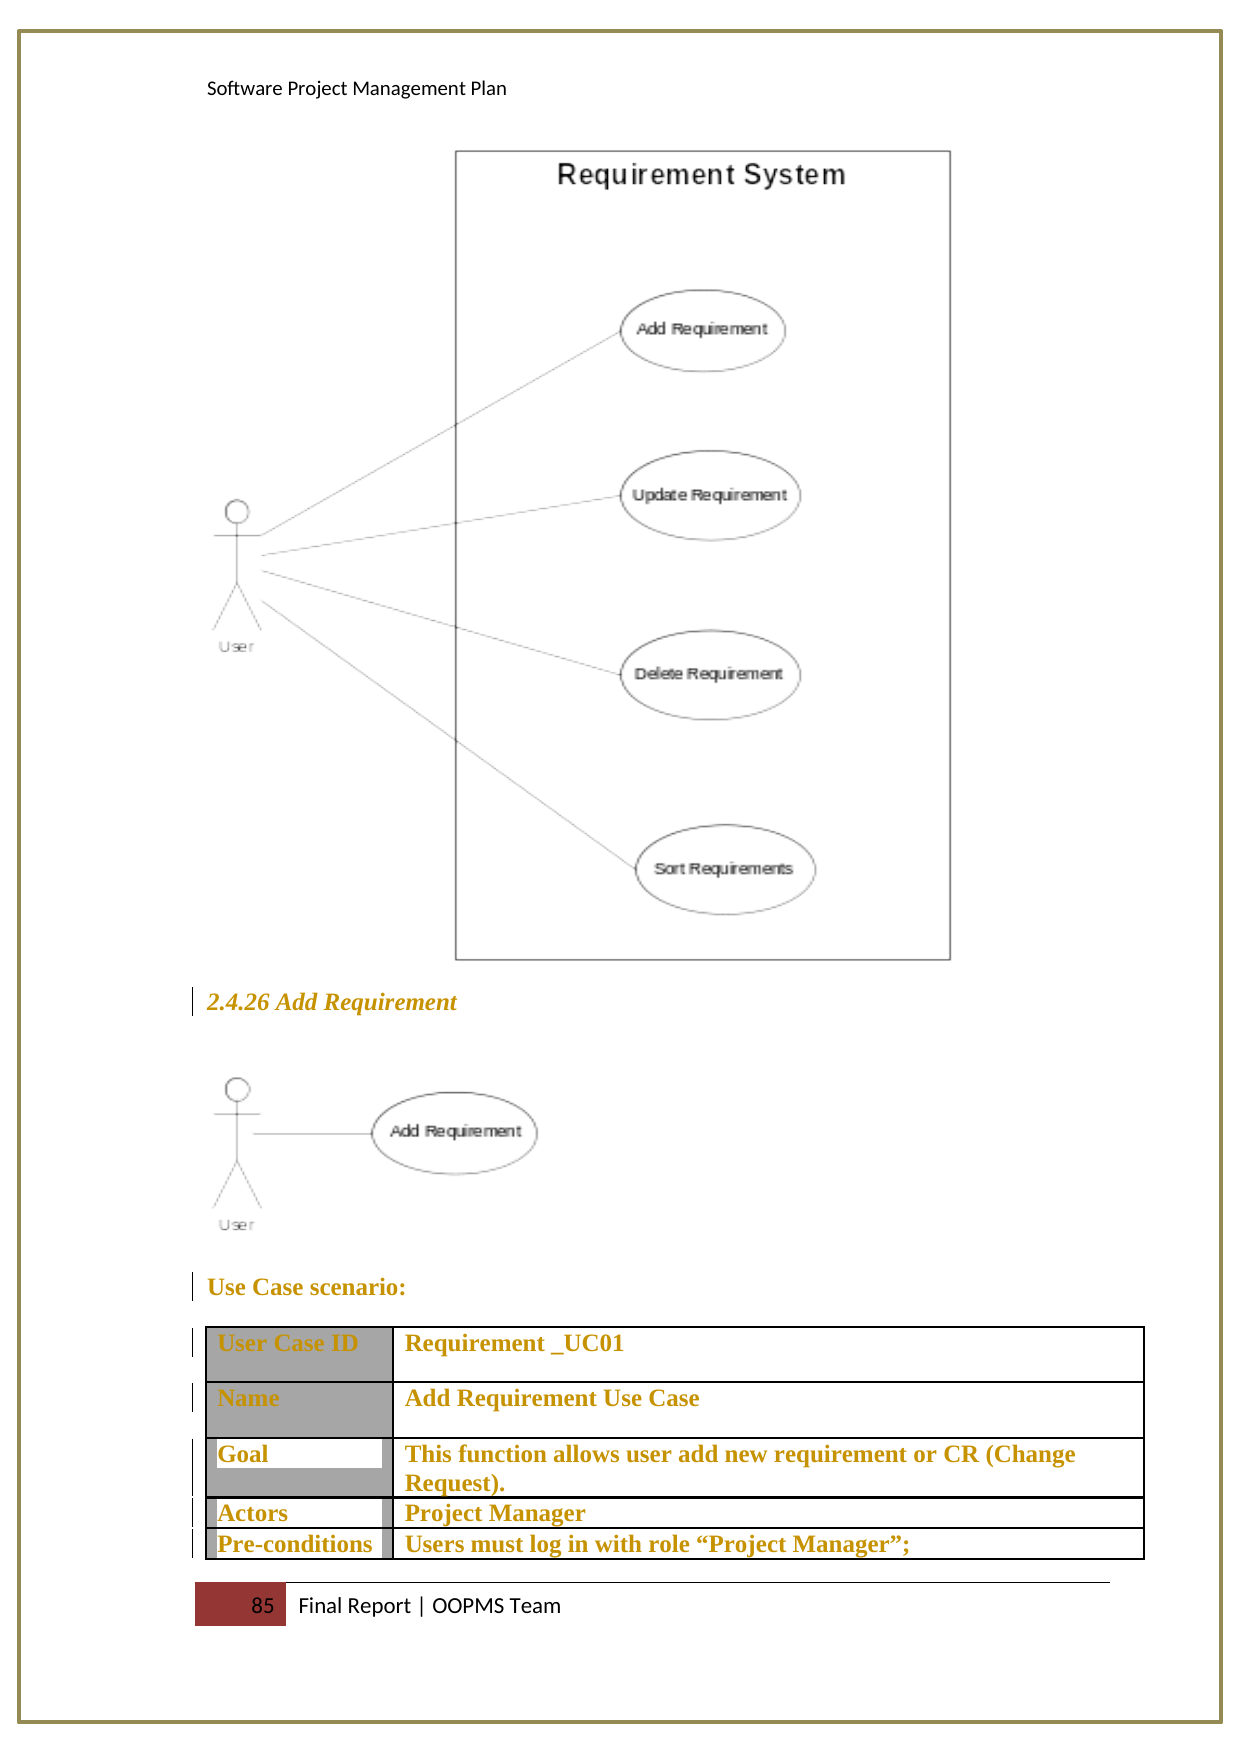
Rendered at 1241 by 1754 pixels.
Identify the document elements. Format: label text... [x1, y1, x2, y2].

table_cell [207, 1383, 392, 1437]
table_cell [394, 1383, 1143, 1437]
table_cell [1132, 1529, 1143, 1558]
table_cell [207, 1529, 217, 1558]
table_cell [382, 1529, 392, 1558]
text Use Case scenario: [207, 1272, 1122, 1301]
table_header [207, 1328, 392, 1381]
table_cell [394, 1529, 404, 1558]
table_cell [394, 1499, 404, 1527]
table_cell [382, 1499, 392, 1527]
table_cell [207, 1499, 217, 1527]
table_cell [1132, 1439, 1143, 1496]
subtitle 2.4.26 Add Requirement [207, 987, 1122, 1016]
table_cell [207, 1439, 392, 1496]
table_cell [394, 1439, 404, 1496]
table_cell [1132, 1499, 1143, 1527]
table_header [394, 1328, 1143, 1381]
